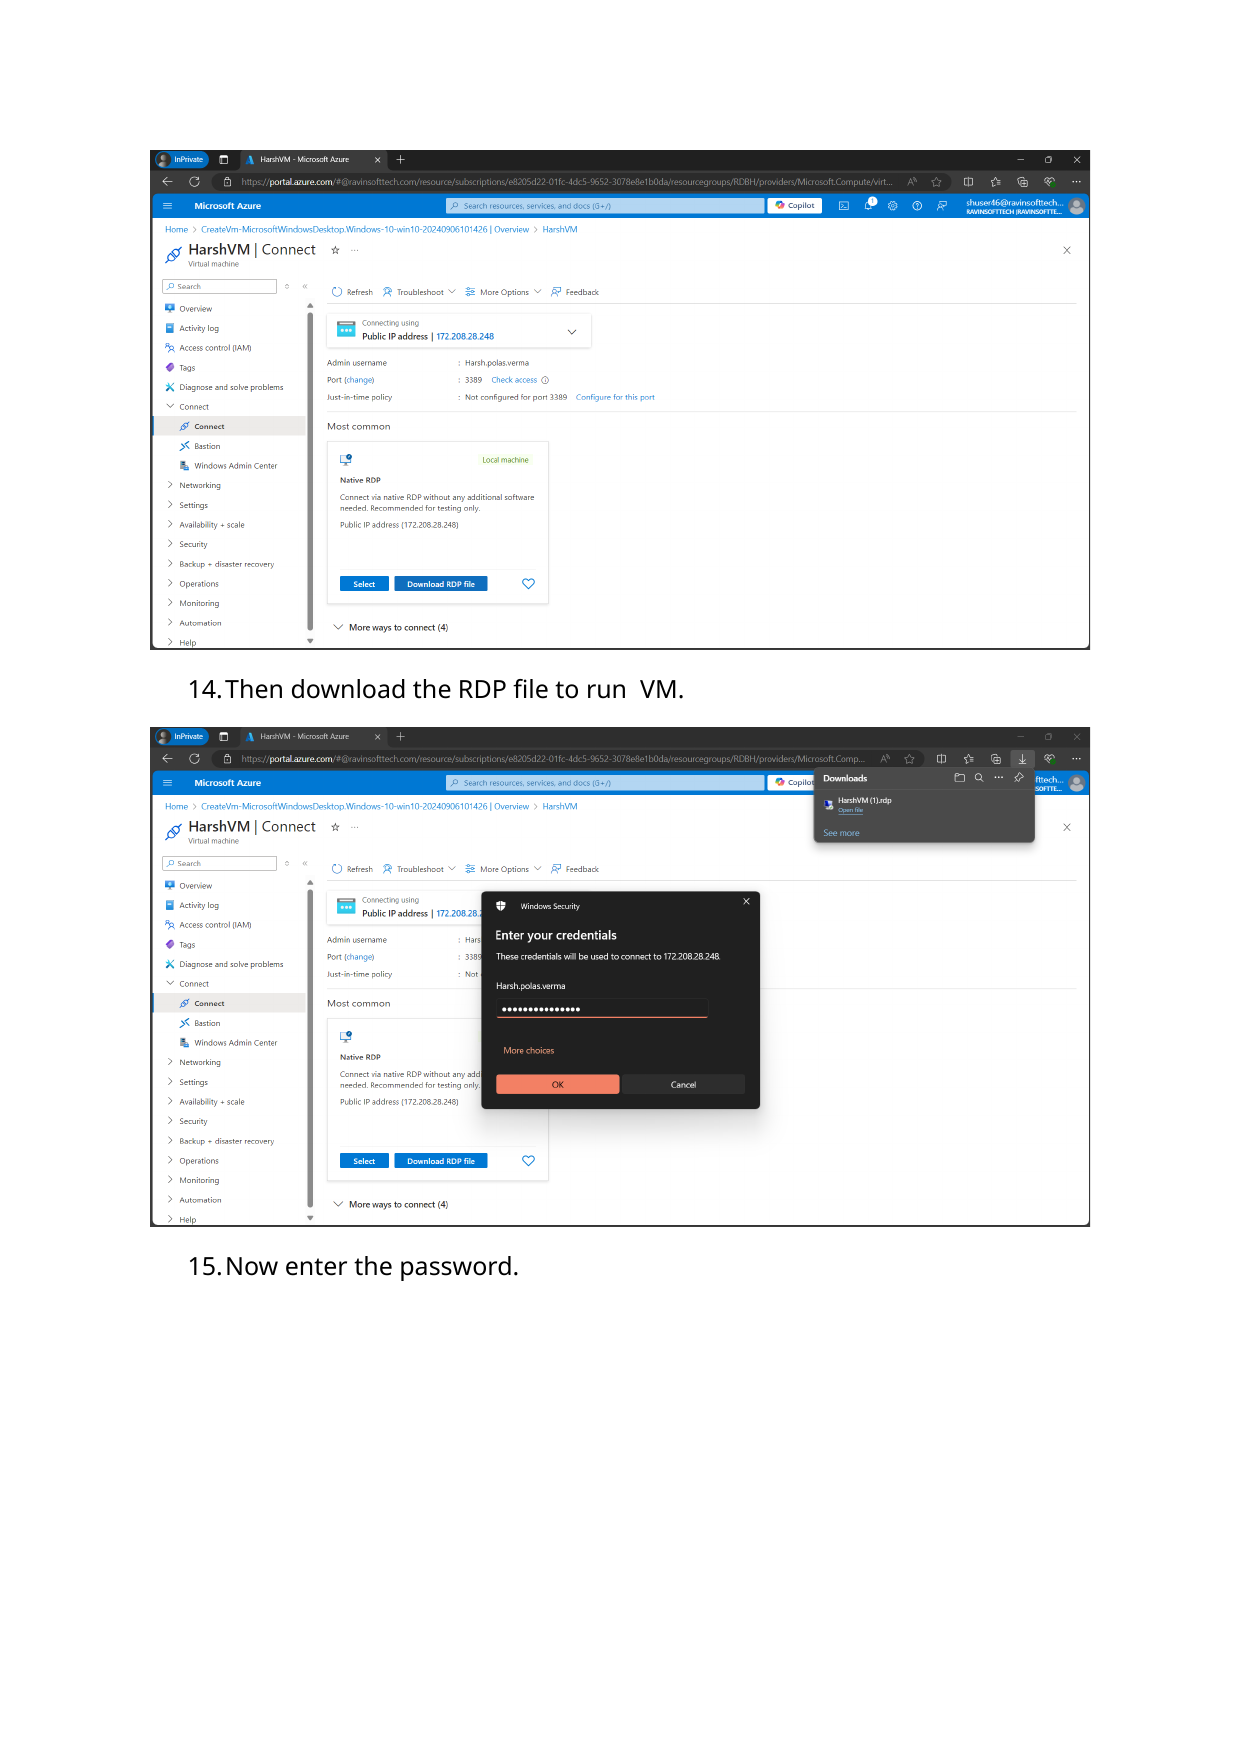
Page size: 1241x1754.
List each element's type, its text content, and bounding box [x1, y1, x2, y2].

picture [150, 727, 1091, 1227]
picture [150, 150, 1091, 650]
list Then download the RDP file to run VM. [187, 671, 1090, 705]
list Now enter the password. [187, 1248, 1090, 1282]
